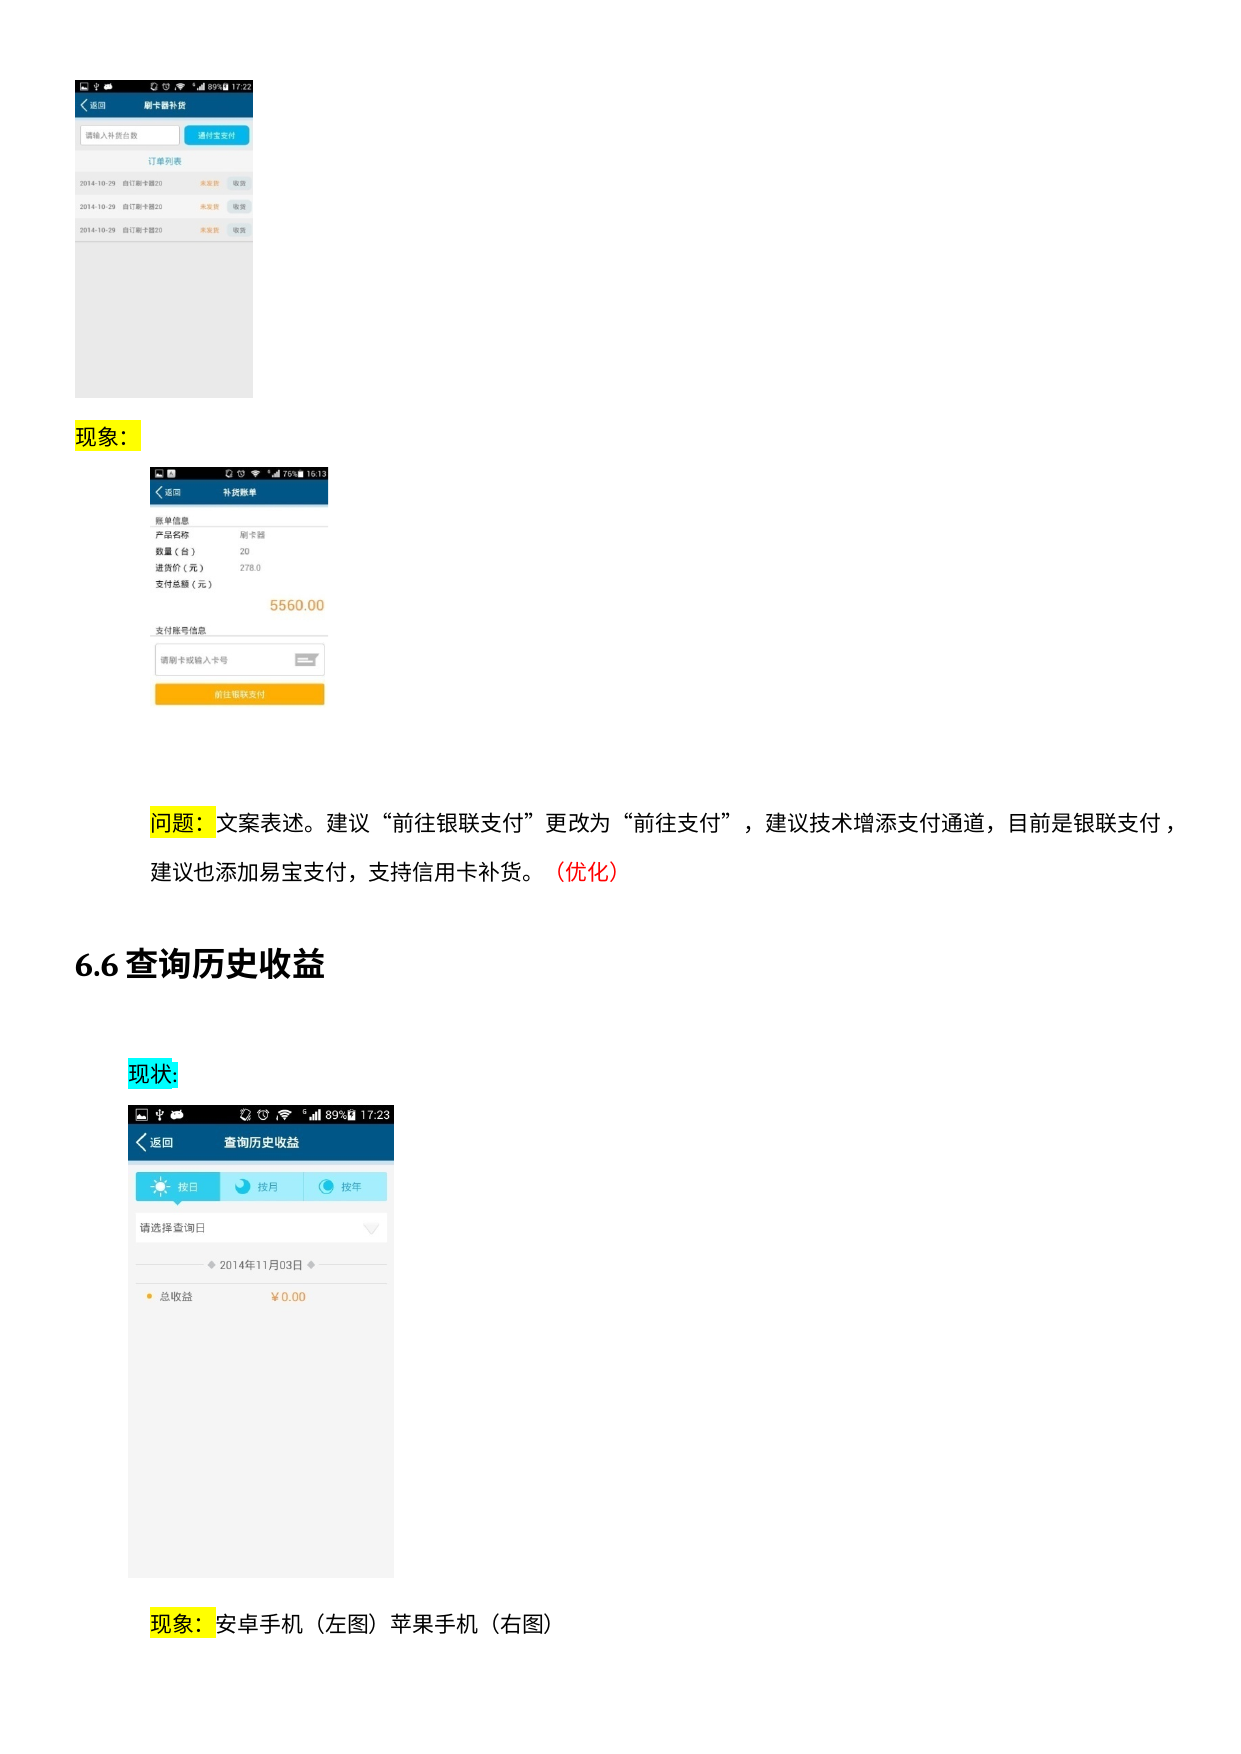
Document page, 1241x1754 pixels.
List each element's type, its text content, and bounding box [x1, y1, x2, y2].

picture [128, 1105, 394, 1578]
picture [150, 467, 329, 785]
picture [75, 80, 253, 398]
list 现象：安卓手机（左图）苹果手机（右图） [150, 1606, 1165, 1639]
text 现象： [75, 419, 1165, 452]
subtitle 6.6查询历史收益 [75, 930, 1165, 995]
text 现状: [75, 1057, 1165, 1089]
text 问题：文案表述。建议“前往银联支付”更改为“前往支付”，建议技术增添支付通道，目前是银联支付，建议也添加易宝支付，支持信用卡补货。（优化） [150, 806, 1165, 887]
